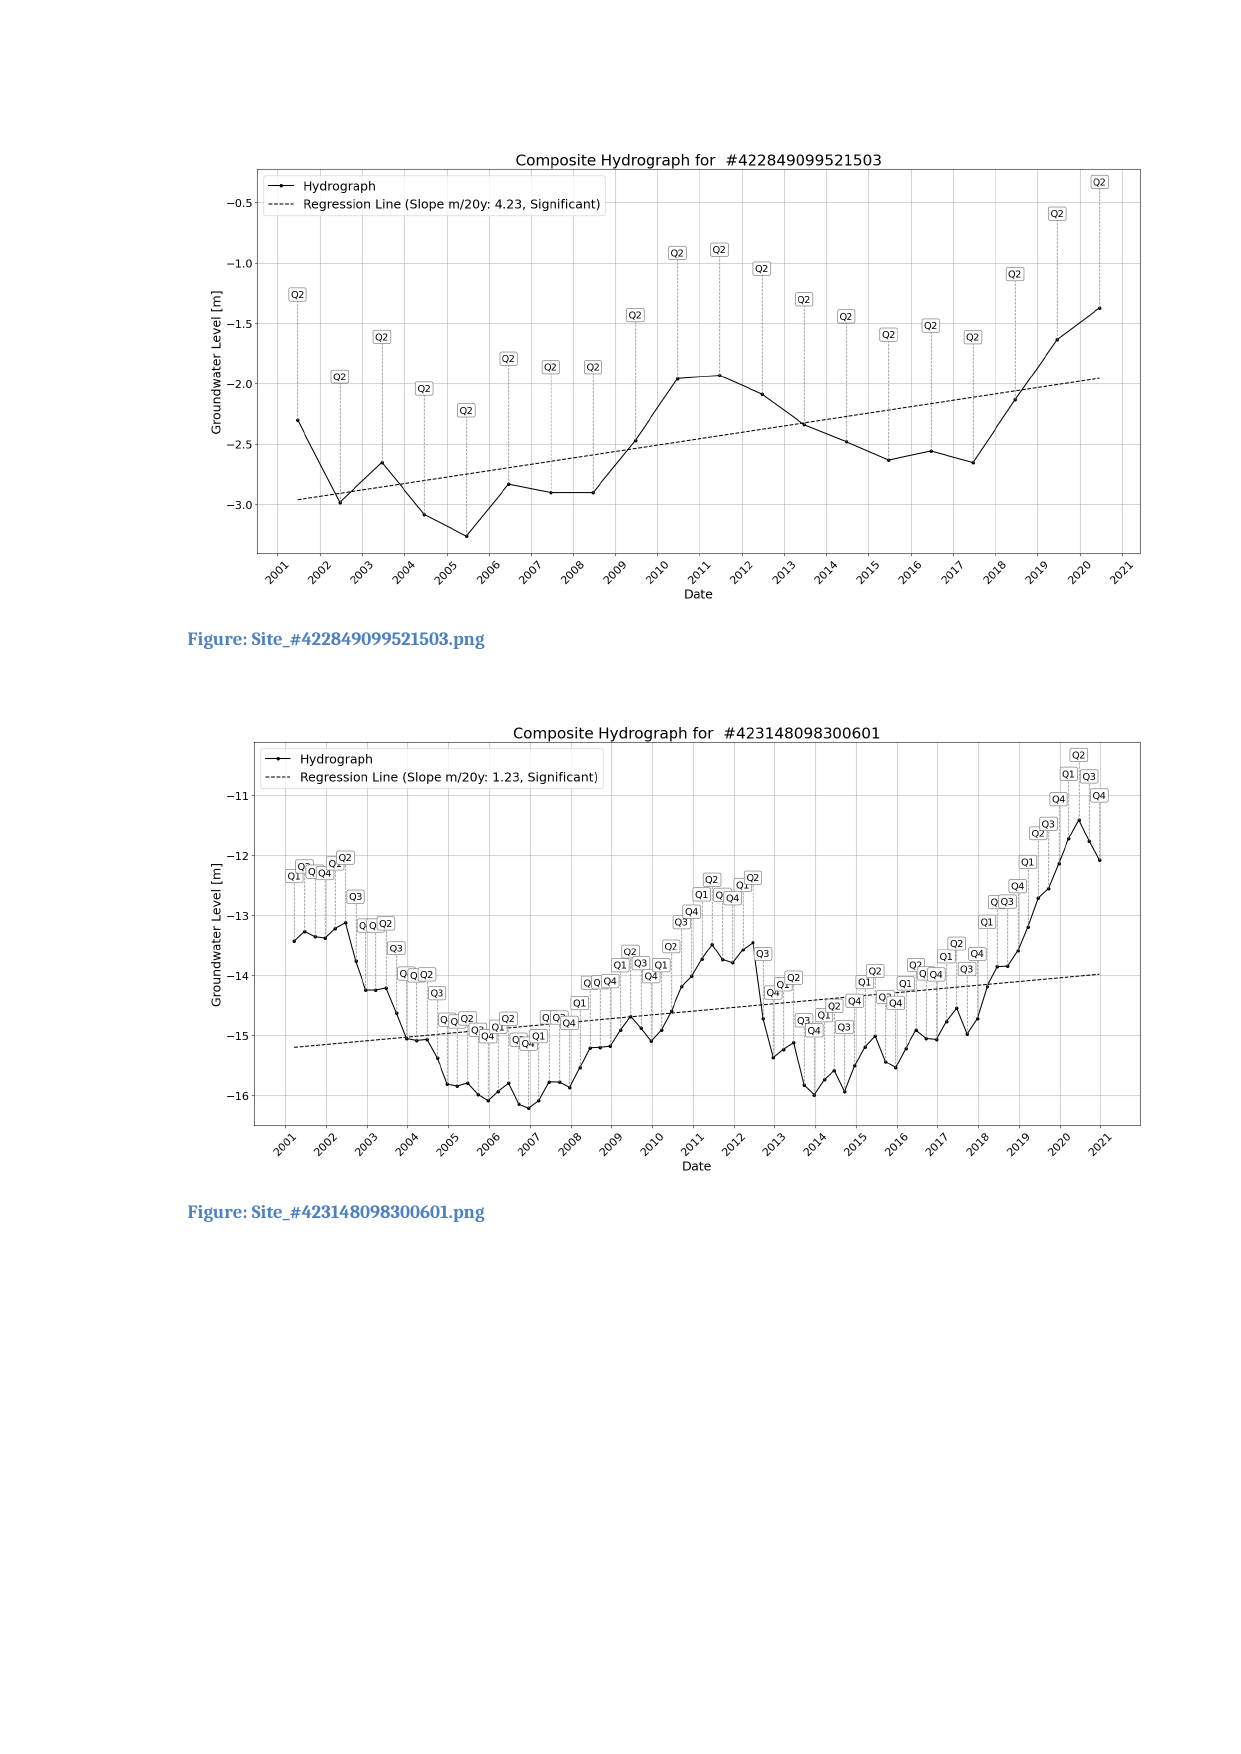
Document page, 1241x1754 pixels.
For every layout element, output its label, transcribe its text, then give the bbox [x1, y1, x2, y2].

text Figure: Site_#422849099521503.png [187, 629, 1053, 650]
picture [206, 150, 1144, 605]
text Figure: Site_#423148098300601.png [187, 1201, 1053, 1223]
picture [206, 722, 1144, 1177]
